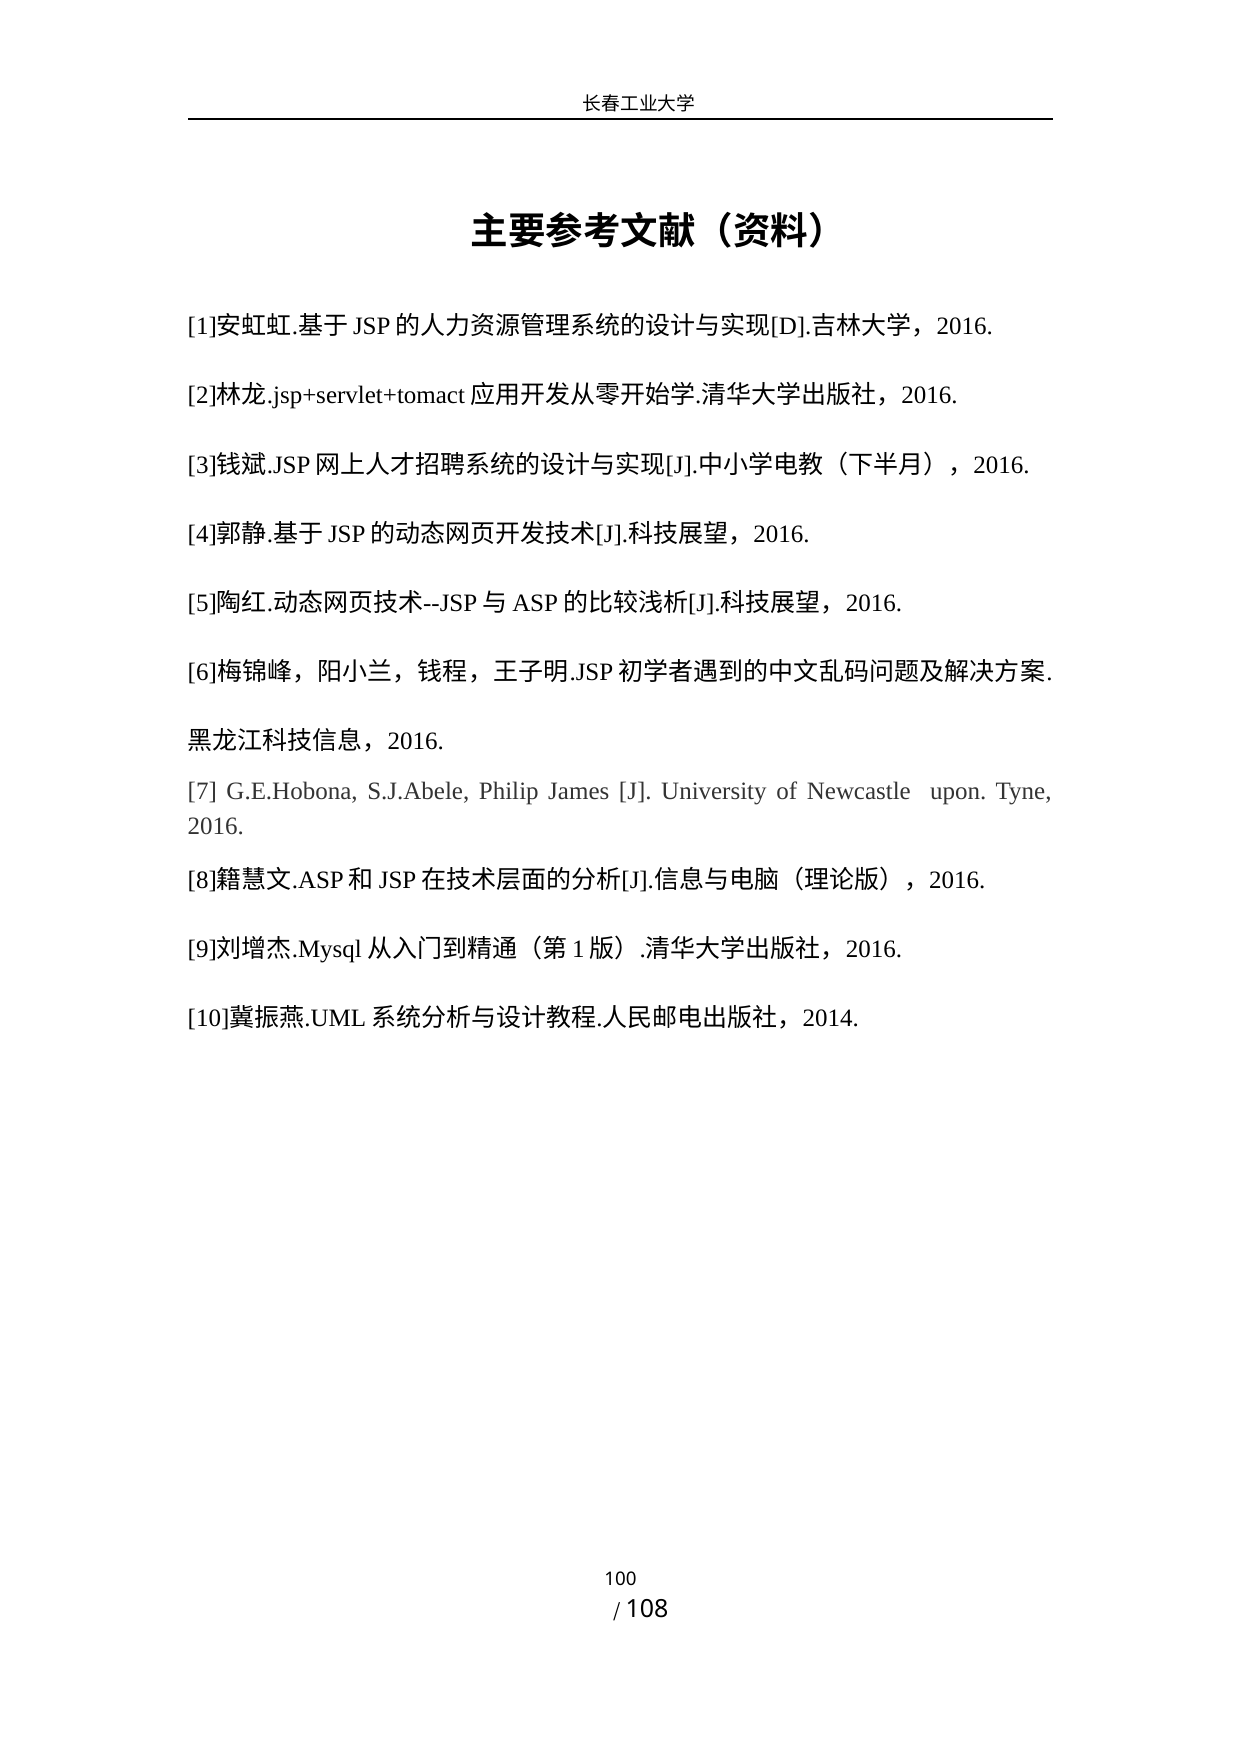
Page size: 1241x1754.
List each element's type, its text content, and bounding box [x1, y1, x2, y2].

text [9]刘增杰.Mysql从入门到精通（第1版）.清华大学出版社，2016. [187, 912, 1053, 981]
text [8]籍慧文.ASP和JSP在技术层面的分析[J].信息与电脑（理论版），2016. [187, 843, 1053, 912]
text [6]梅锦峰，阳小兰，钱程，王子明.JSP初学者遇到的中文乱码问题及解决方案.黑龙江科技信息，2016. [187, 635, 1053, 773]
text [3]钱斌.JSP网上人才招聘系统的设计与实现[J].中小学电教（下半月），2016. [187, 428, 1053, 497]
text [4]郭静.基于JSP的动态网页开发技术[J].科技展望，2016. [187, 497, 1053, 566]
text [10]冀振燕.UML系统分析与设计教程.人民邮电出版社，2014. [187, 981, 1053, 1050]
subtitle 主要参考文献（资料） [187, 193, 1053, 262]
text [2]林龙.jsp+servlet+tomact应用开发从零开始学.清华大学出版社，2016. [187, 358, 1053, 428]
text [1]安虹虹.基于JSP的人力资源管理系统的设计与实现[D].吉林大学，2016. [187, 289, 1053, 358]
text [5]陶红.动态网页技术--JSP与ASP的比较浅析[J].科技展望，2016. [187, 566, 1053, 635]
text [7] G.E.Hobona, S.J.Abele, Philip James [J]. University of Newcastle upon. Tyne, 2016. [187, 773, 1053, 843]
